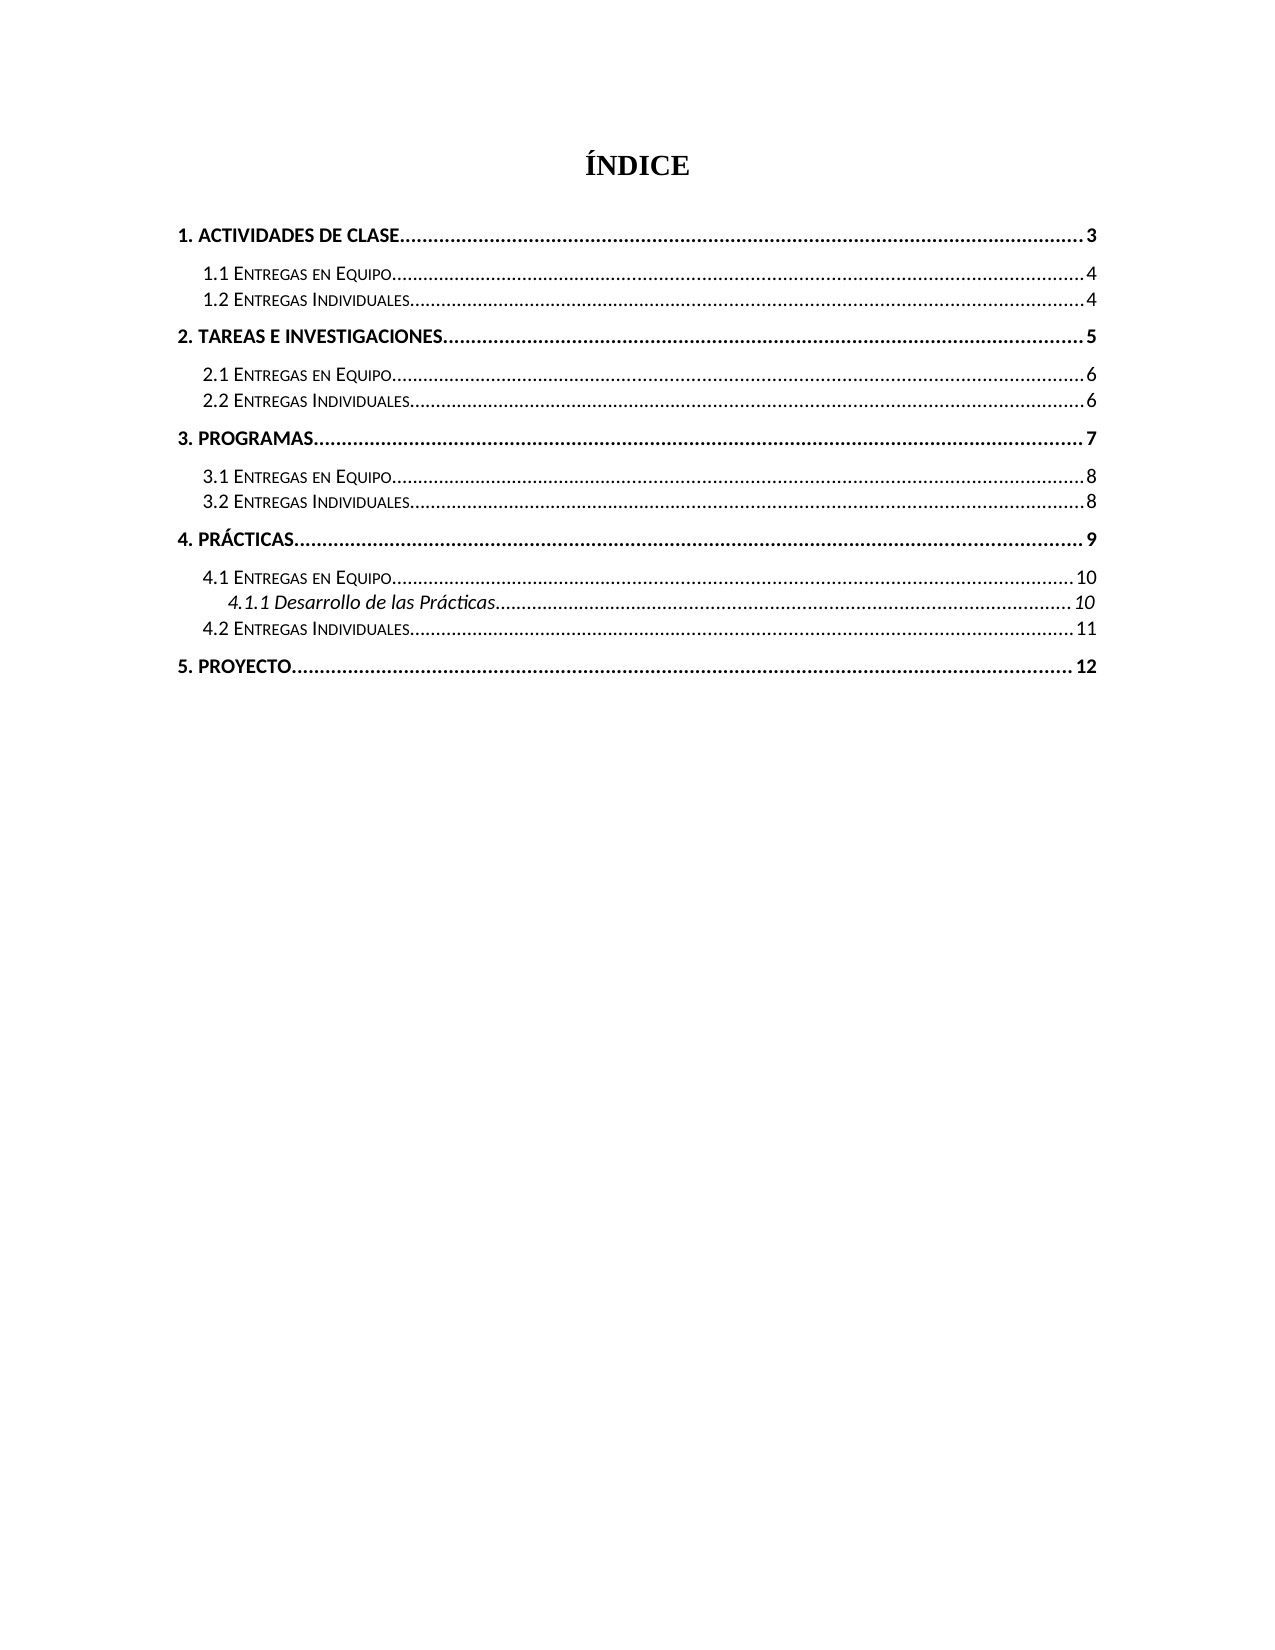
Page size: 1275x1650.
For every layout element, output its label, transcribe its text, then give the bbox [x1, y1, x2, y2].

text 2. Tareas e Investigaciones 5 [177, 324, 1098, 349]
text 3.1 Entregas en Equipo 8 [202, 463, 1098, 488]
text 4.1 Entregas en Equipo 10 [202, 564, 1098, 589]
text 2.1 Entregas en Equipo 6 [202, 362, 1098, 387]
text 2.2 Entregas Individuales 6 [202, 387, 1098, 412]
text 5. Proyecto 12 [177, 653, 1098, 678]
text 4.1.1 Desarrollo de las Prácticas 10 [227, 589, 1098, 615]
text 1.1 Entregas en Equipo 4 [202, 260, 1098, 286]
text 4.2 Entregas Individuales 11 [202, 615, 1098, 640]
text ÍNDICE [177, 148, 1098, 181]
text 1.2 Entregas Individuales 4 [202, 286, 1098, 311]
text 1. Actividades de Clase 3 [177, 222, 1098, 248]
text 4. Prácticas 9 [177, 526, 1098, 552]
text 3.2 Entregas Individuales 8 [202, 488, 1098, 514]
text 3. Programas 7 [177, 425, 1098, 450]
